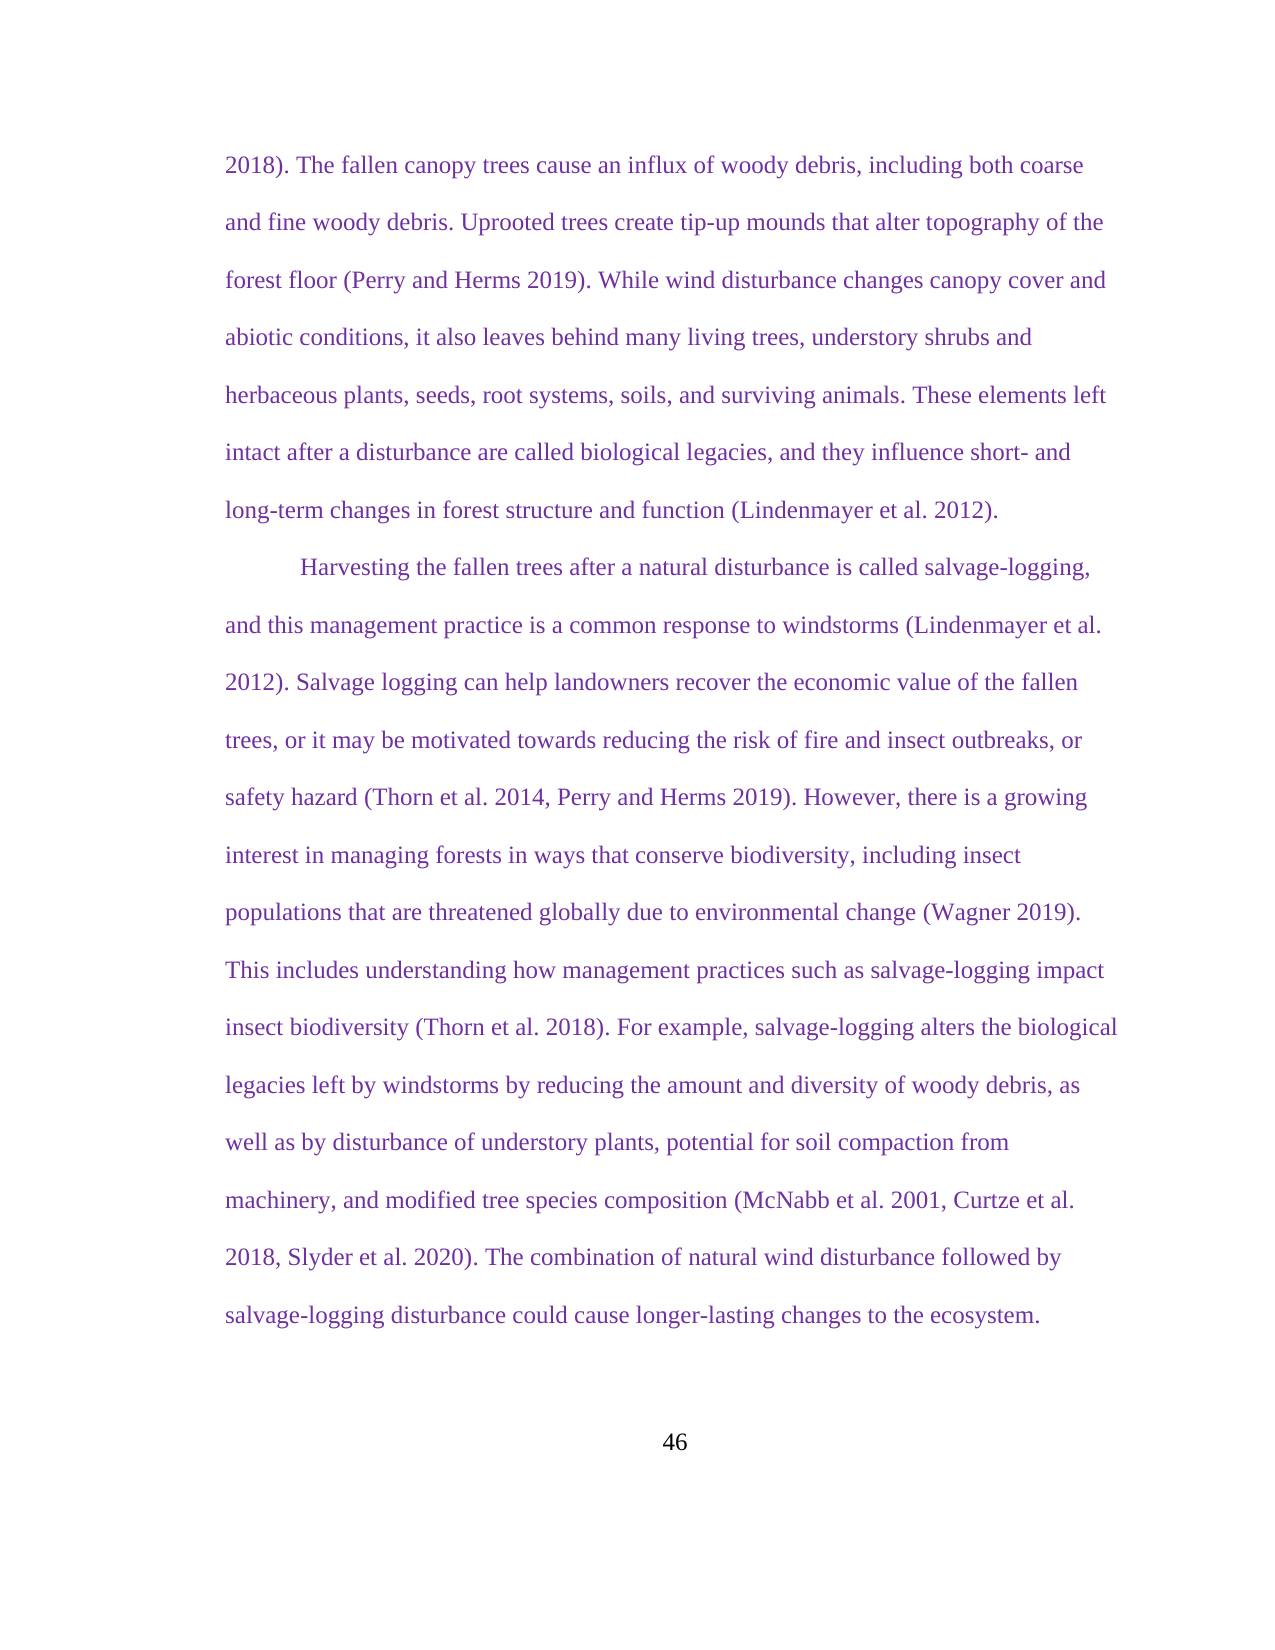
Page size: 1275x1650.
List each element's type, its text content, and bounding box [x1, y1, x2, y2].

text Harvesting the fallen trees after a natural disturbance is called salvage-logging, and this management practice is a common response to windstorms (Lindenmayer et al. 2012). Salvage logging can help landowners recover the economic value of the fallen trees, or it may be motivated towards reducing the risk of fire and insect outbreaks, or safety hazard (Thorn et al. 2014, Perry and Herms 2019). However, there is a growing interest in managing forests in ways that conserve biodiversity, including insect populations that are threatened globally due to environmental change (Wagner 2019). This includes understanding how management practices such as salvage-logging impact insect biodiversity (Thorn et al. 2018). For example, salvage-logging alters the biological legacies left by windstorms by reducing the amount and diversity of woody debris, as well as by disturbance of understory plants, potential for soil compaction from machinery, and modified tree species composition (McNabb et al. 2001, Curtze et al. 2018, Slyder et al. 2020). The combination of natural wind disturbance followed by salvage-logging disturbance could cause longer-lasting changes to the ecosystem. [225, 552, 1125, 1329]
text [225, 150, 1125, 524]
